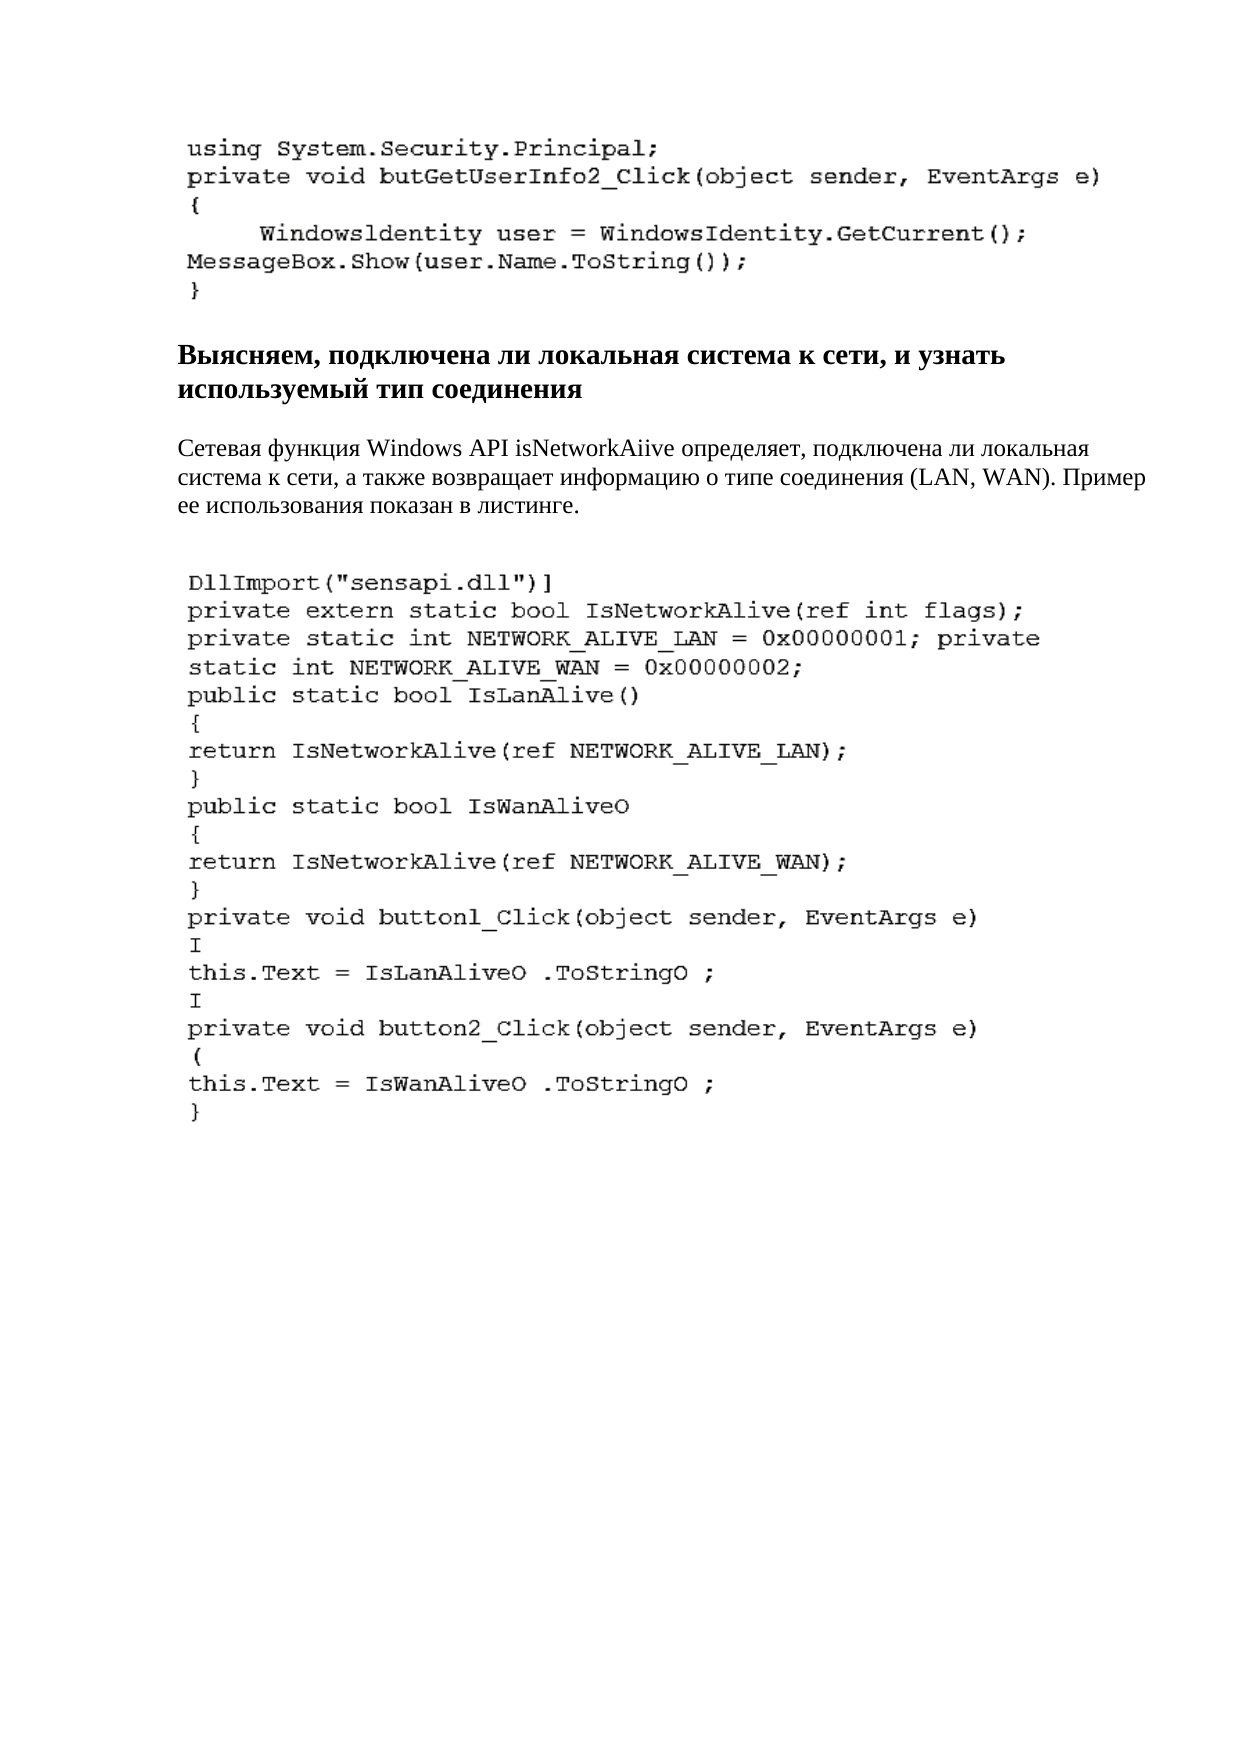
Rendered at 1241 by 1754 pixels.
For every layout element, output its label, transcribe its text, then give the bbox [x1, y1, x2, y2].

text Выясняем, подключена ли локальная система к сети, и узнать используемый тип соединения [177, 337, 1152, 404]
text Сетевая функция Windows API isNetworkAiive определяет, подключена ли локальная система к сети, а также возвращает информацию о типе соединения (LAN, WAN). Пример ее использования показан в листинге. [177, 433, 1152, 519]
picture [177, 547, 1049, 1141]
picture [177, 118, 1152, 318]
